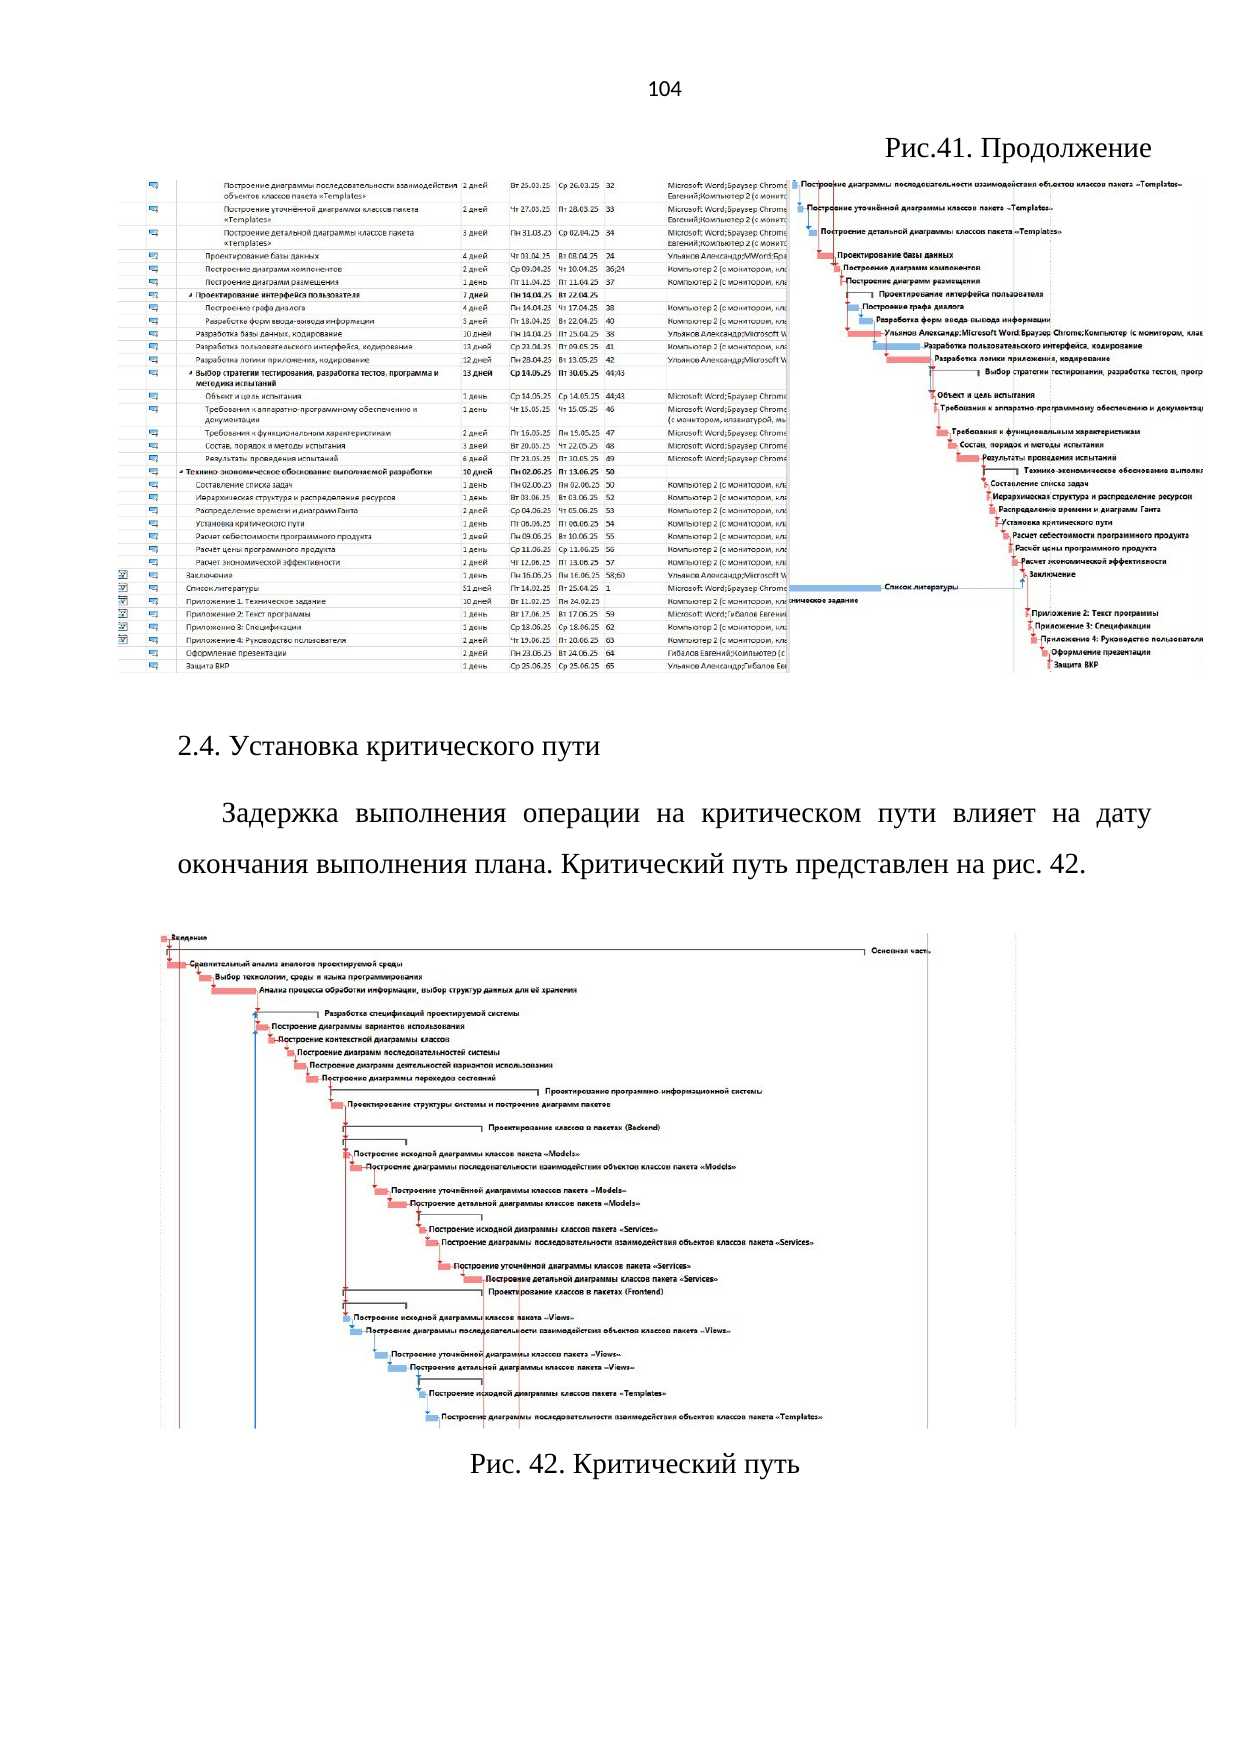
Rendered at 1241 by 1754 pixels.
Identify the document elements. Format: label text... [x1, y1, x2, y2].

text Рис.41. Продолжение [118, 130, 1152, 163]
subtitle 2.4. Установка критического пути [177, 728, 1152, 762]
picture [118, 180, 1204, 673]
text Рис. 42. Критический путь [118, 1446, 1152, 1479]
text Задержка выполнения операции на критическом пути влияет на дату окончания выполнения плана. Критический путь представлен на рис. 42. [177, 796, 1152, 879]
picture [118, 933, 1217, 1429]
